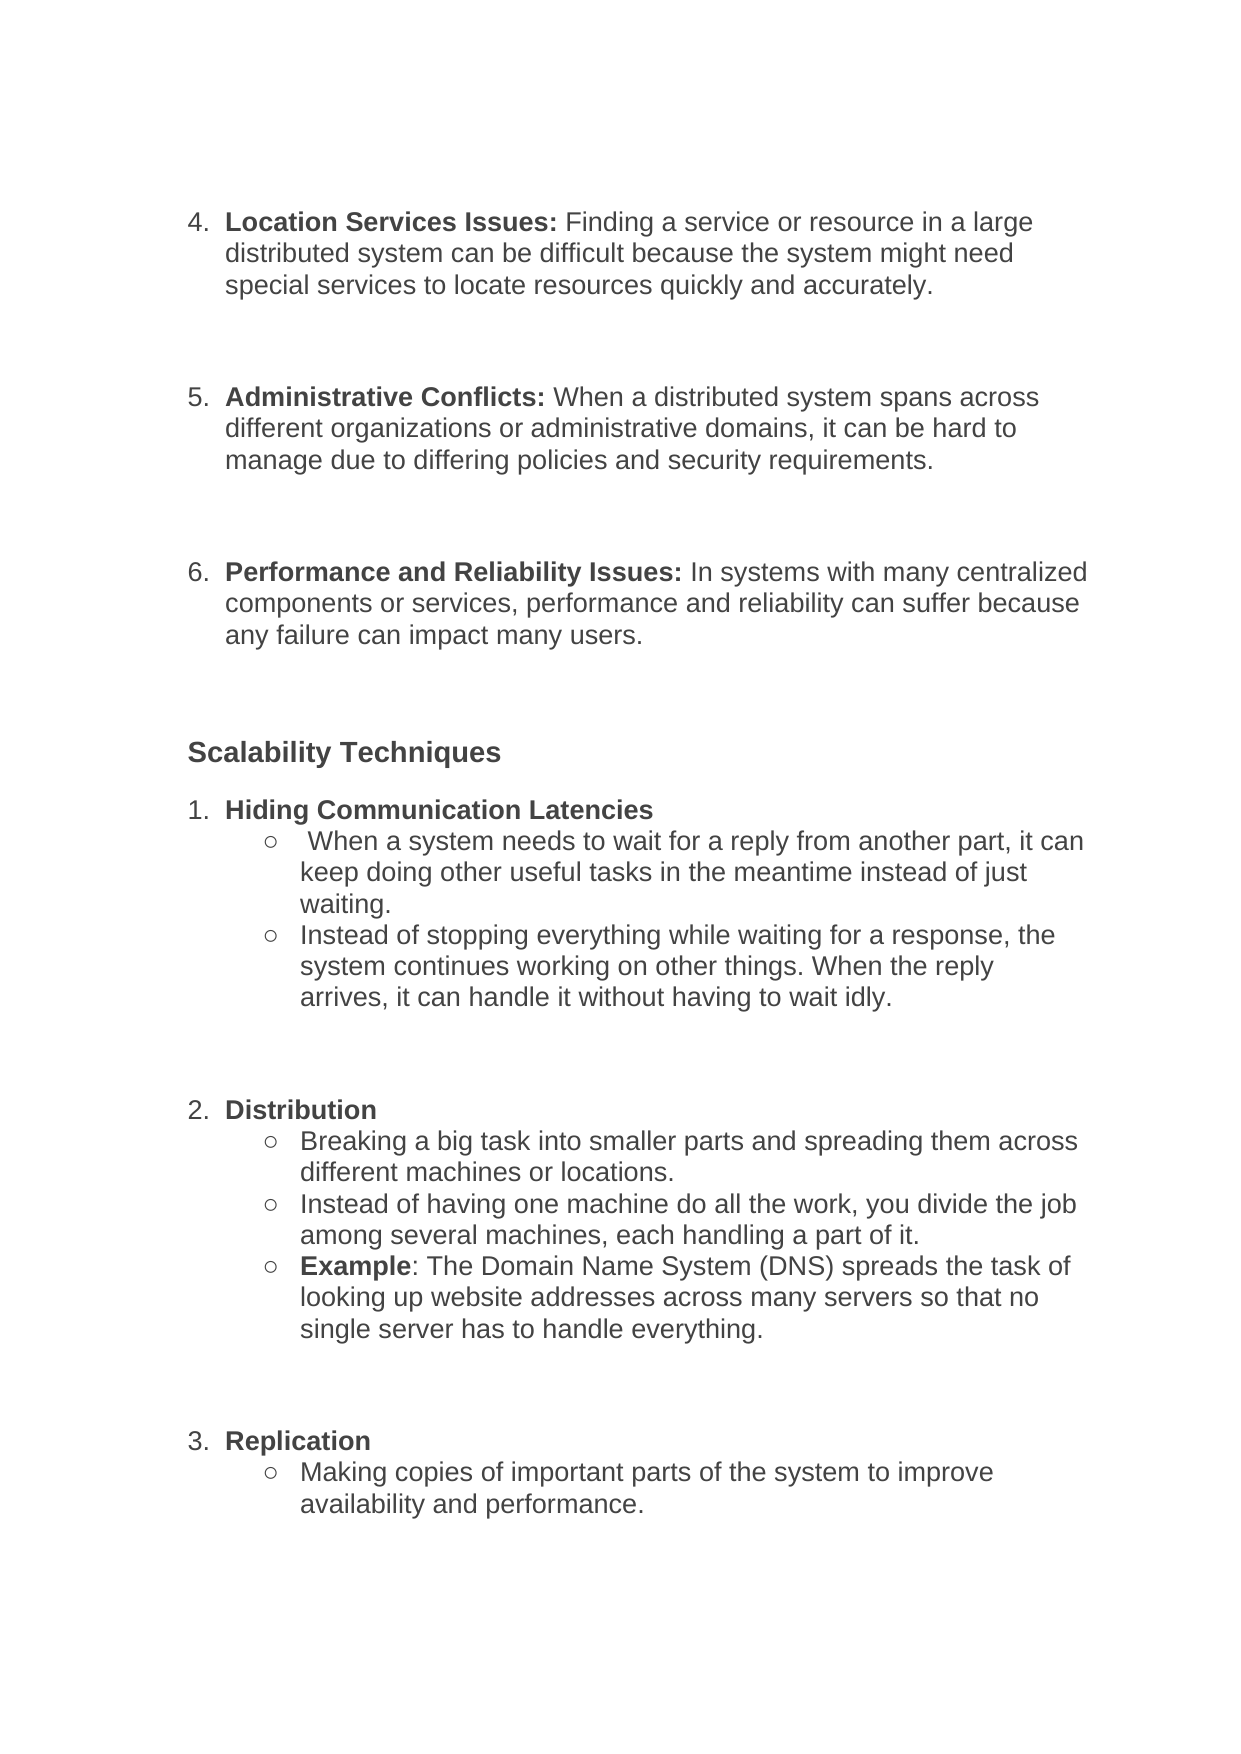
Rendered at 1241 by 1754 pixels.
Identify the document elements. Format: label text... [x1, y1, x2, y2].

list When a system needs to wait for a reply from another part, it can keep doing other useful tasks in the meantime instead of just waiting. [262, 825, 1090, 919]
list Performance and Reliability Issues: In systems with many centralized components or services, performance and reliability can suffer because any failure can impact many users. [187, 556, 1090, 650]
list Example: The Domain Name System (DNS) spreads the task of looking up website addresses across many servers so that no single server has to handle everything. [262, 1250, 1090, 1344]
list Administrative Conflicts: When a distributed system spans across different organizations or administrative domains, it can be hard to manage due to differing policies and security requirements. [187, 381, 1090, 475]
list Replication [187, 1425, 1090, 1456]
list Instead of stopping everything while waiting for a response, the system continues working on other things. When the reply arrives, it can handle it without having to wait idly. [262, 919, 1090, 1013]
subtitle Scalability Techniques [187, 735, 1090, 769]
list Location Services Issues: Finding a service or resource in a large distributed system can be difficult because the system might need special services to locate resources quickly and accurately. [187, 206, 1090, 300]
list Distribution [187, 1094, 1090, 1125]
list Instead of having one machine do all the work, you divide the job among several machines, each handling a part of it. [262, 1188, 1090, 1250]
list Breaking a big task into smaller parts and spreading them across different machines or locations. [262, 1125, 1090, 1188]
list Making copies of important parts of the system to improve availability and performance. [262, 1456, 1090, 1519]
list Hiding Communication Latencies [187, 794, 1090, 825]
